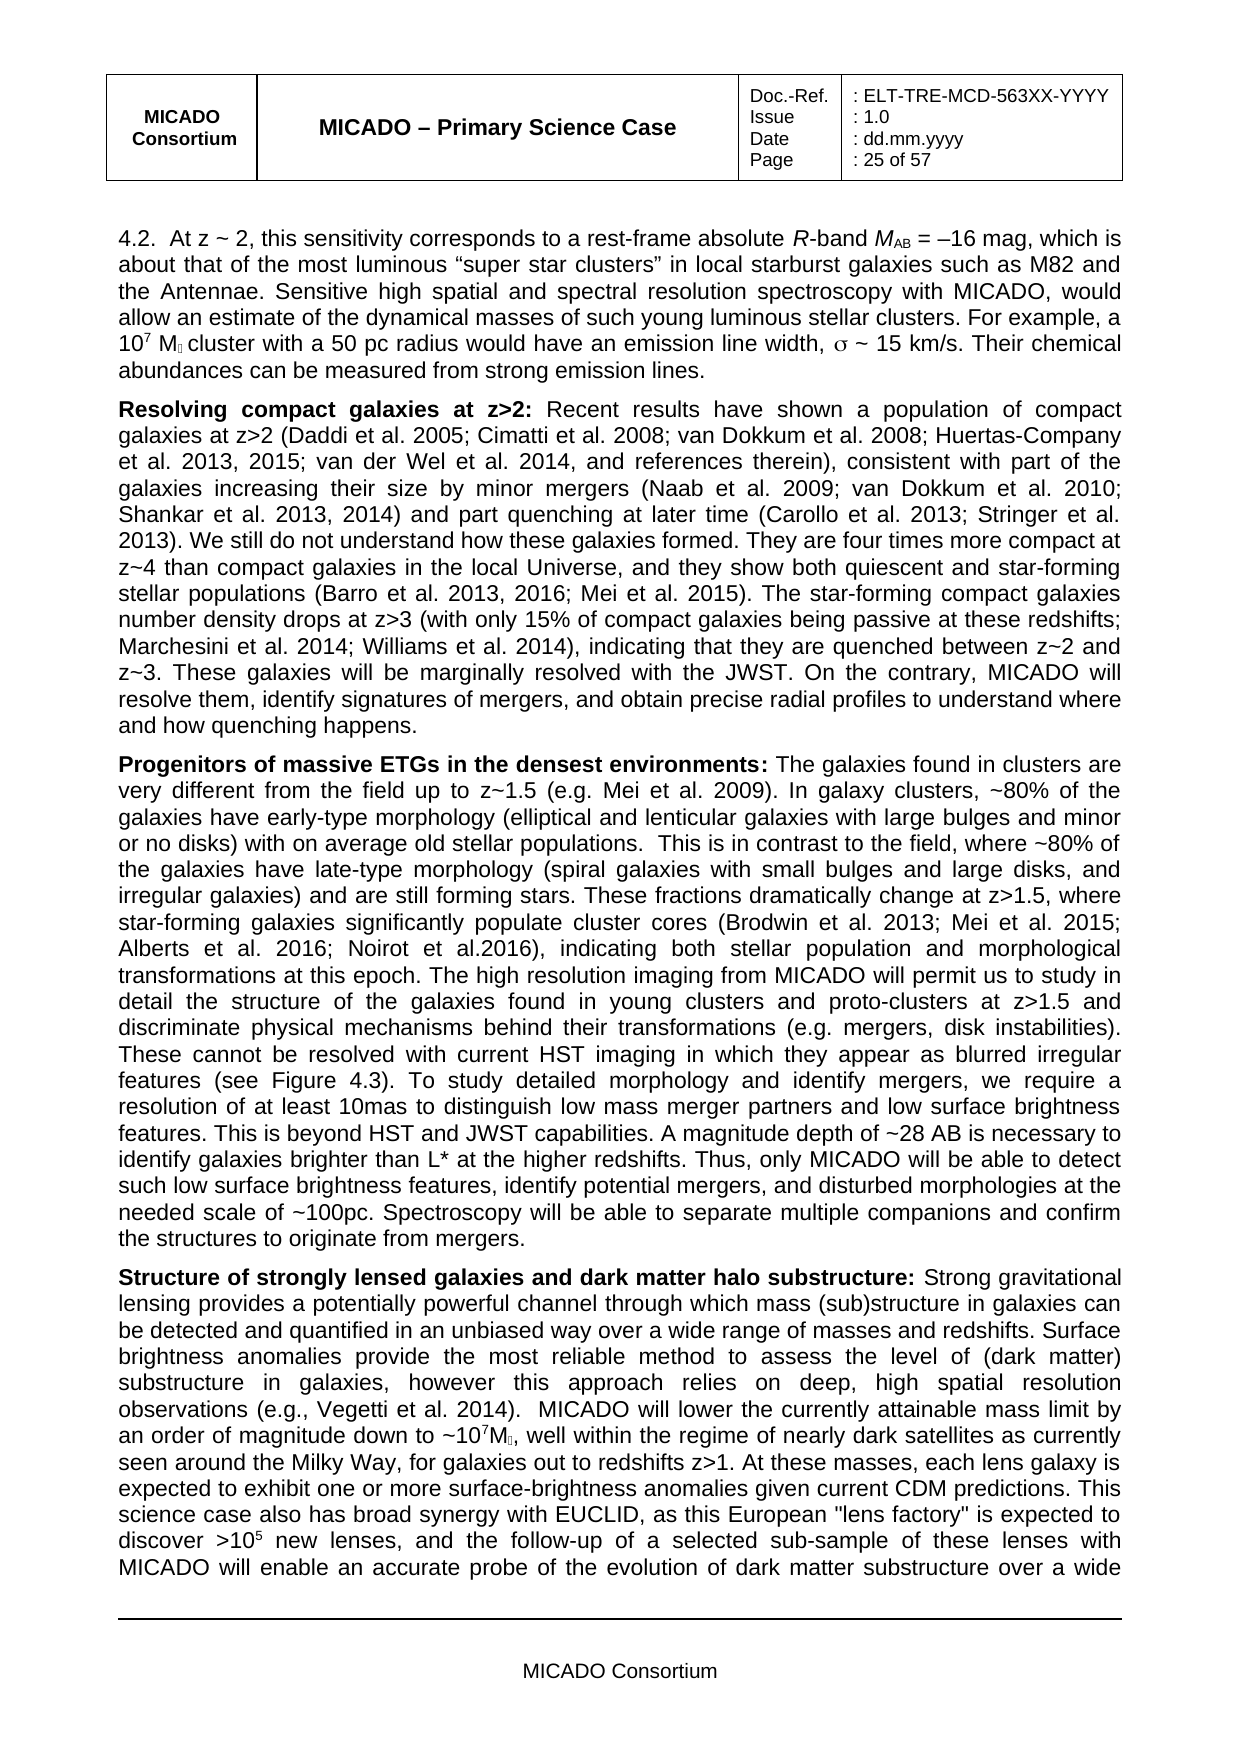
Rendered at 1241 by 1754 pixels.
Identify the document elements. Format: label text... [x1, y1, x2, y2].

text Resolving compact galaxies at z>2: Recent results have shown a population of compact galaxies at z>2 (Daddi et al. 2005; Cimatti et al. 2008; van Dokkum et al. 2008; Huertas-Company et al. 2013, 2015; van der Wel et al. 2014, and references therein), consistent with part of the galaxies increasing their size by minor mergers (Naab et al. 2009; van Dokkum et al. 2010; Shankar et al. 2013, 2014) and part quenching at later time (Carollo et al. 2013; Stringer et al. 2013). We still do not understand how these galaxies formed. They are four times more compact at z~4 than compact galaxies in the local Universe, and they show both quiescent and star-forming stellar populations (Barro et al. 2013, 2016; Mei et al. 2015). The star-forming compact galaxies number density drops at z>3 (with only 15% of compact galaxies being passive at these redshifts; Marchesini et al. 2014; Williams et al. 2014), indicating that they are quenched between z~2 and z~3. These galaxies will be marginally resolved with the JWST. On the contrary, MICADO will resolve them, identify signatures of mergers, and obtain precise radial profiles to understand where and how quenching happens. [118, 396, 1122, 738]
text Progenitors of massive ETGs in the densest environments: The galaxies found in clusters are very different from the field up to z~1.5 (e.g. Mei et al. 2009). In galaxy clusters, ~80% of the galaxies have early-type morphology (elliptical and lenticular galaxies with large bulges and minor or no disks) with on average old stellar populations. This is in contrast to the field, where ~80% of the galaxies have late-type morphology (spiral galaxies with small bulges and large disks, and irregular galaxies) and are still forming stars. These fractions dramatically change at z>1.5, where star-forming galaxies significantly populate cluster cores (Brodwin et al. 2013; Mei et al. 2015; Alberts et al. 2016; Noirot et al.2016), indicating both stellar population and morphological transformations at this epoch. The high resolution imaging from MICADO will permit us to study in detail the structure of the galaxies found in young clusters and proto-clusters at z>1.5 and discriminate physical mechanisms behind their transformations (e.g. mergers, disk instabilities). These cannot be resolved with current HST imaging in which they appear as blurred irregular features (see Figure 4.3). To study detailed morphology and identify mergers, we require a resolution of at least 10mas to distinguish low mass merger partners and low surface brightness features. This is beyond HST and JWST capabilities. A magnitude depth of ~28 AB is necessary to identify galaxies brighter than L* at the higher redshifts. Thus, only MICADO will be able to detect such low surface brightness features, identify potential mergers, and disturbed morphologies at the needed scale of ~100pc. Spectroscopy will be able to separate multiple companions and confirm the structures to originate from mergers. [118, 751, 1122, 1251]
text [118, 225, 1122, 383]
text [118, 1264, 1122, 1580]
